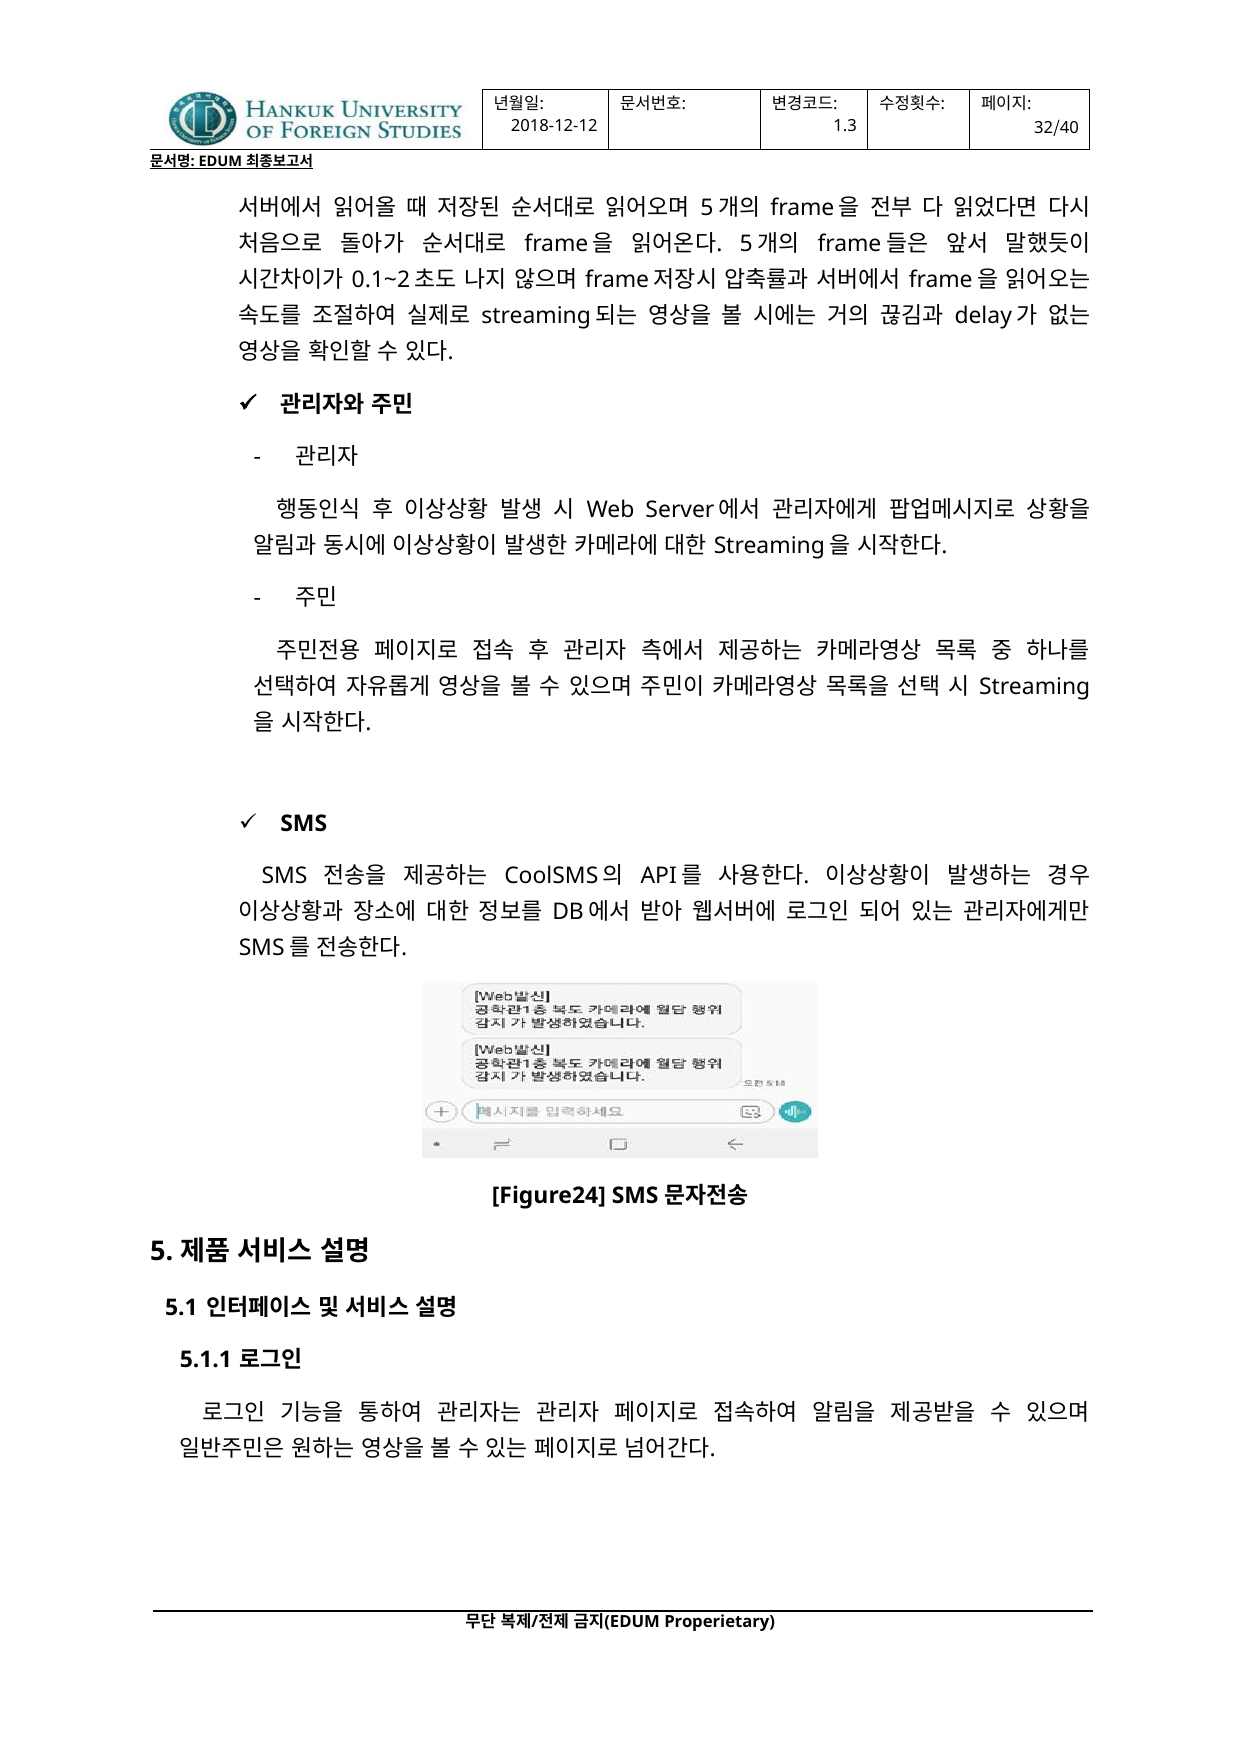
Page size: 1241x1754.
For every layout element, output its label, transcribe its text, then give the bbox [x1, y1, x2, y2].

list 주민 [253, 579, 1090, 612]
text SMS 전송을 제공하는 CoolSMS의 API를 사용한다. 이상상황이 발생하는 경우 이상상황과 장소에 대한 정보를 DB에서 받아 웹서버에 로그인 되어 있는 관리자에게만 SMS를 전송한다. [238, 857, 1090, 962]
list 관리자 [253, 438, 1090, 471]
list 로그인 [179, 1341, 1090, 1374]
list SMS [238, 807, 1090, 838]
text [Figure24] SMS 문자전송 [150, 1177, 1090, 1210]
text 로그인 기능을 통하여 관리자는 관리자 페이지로 접속하여 알림을 제공받을 수 있으며 일반주민은 원하는 영상을 볼 수 있는 페이지로 넘어간다. [179, 1393, 1090, 1463]
text 행동인식 후 이상상황 발생 시 Web Server에서 관리자에게 팝업메시지로 상황을 알림과 동시에 이상상황이 발생한 카메라에 대한 Streaming을 시작한다. [253, 491, 1090, 560]
text 5. 제품 서비스 설명 [150, 1229, 1090, 1268]
picture [422, 981, 819, 1158]
list 인터페이스 및 서비스 설명 [165, 1288, 1090, 1322]
picture [161, 89, 470, 149]
list 관리자와 주민 [238, 386, 1090, 419]
text 주민전용 페이지로 접속 후 관리자 측에서 제공하는 카메라영상 목록 중 하나를 선택하여 자유롭게 영상을 볼 수 있으며 주민이 카메라영상 목록을 선택 시 Streaming을 시작한다. [253, 632, 1090, 737]
